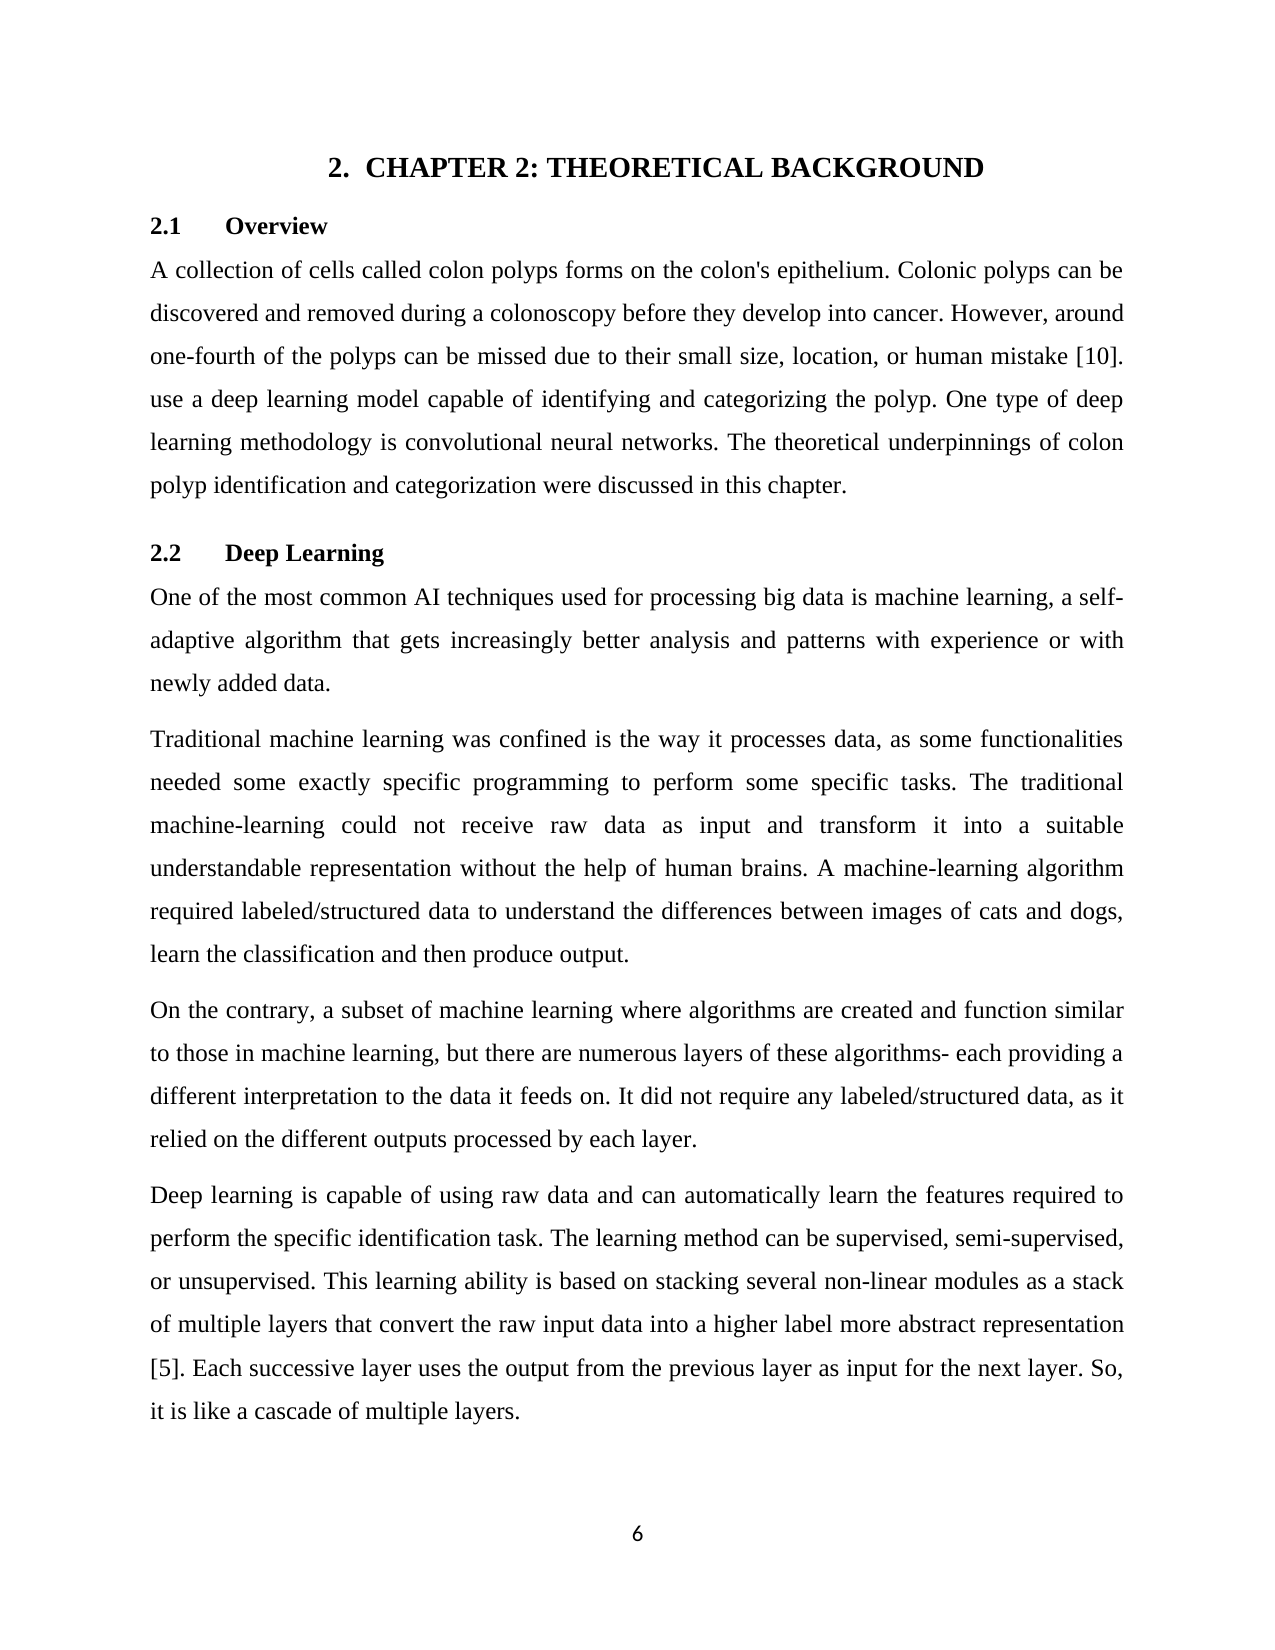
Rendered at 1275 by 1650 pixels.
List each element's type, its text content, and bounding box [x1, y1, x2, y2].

text Deep learning is capable of using raw data and can automatically learn the features required to perform the specific identification task. The learning method can be supervised, semi-supervised, or unsupervised. This learning ability is based on stacking several non-linear modules as a stack of multiple layers that convert the raw input data into a higher label more abstract representation [5]. Each successive layer uses the output from the previous layer as input for the next layer. So, it is like a cascade of multiple layers. [150, 1180, 1125, 1424]
subtitle CHAPTER 2: THEORETICAL BACKGROUND [187, 150, 1125, 183]
subtitle 2.1 Overview [150, 211, 1125, 240]
text On the contrary, a subset of machine learning where algorithms are created and function similar to those in machine learning, but there are numerous layers of these algorithms- each providing a different interpretation to the data it feeds on. It did not require any labeled/structured data, as it relied on the different outputs processed by each layer. [150, 995, 1125, 1153]
text Traditional machine learning was confined is the way it processes data, as some functionalities needed some exactly specific programming to perform some specific tasks. The traditional machine-learning could not receive raw data as input and transform it into a suitable understandable representation without the help of human brains. A machine-learning algorithm required labeled/structured data to understand the differences between images of cats and dogs, learn the classification and then produce output. [150, 724, 1125, 968]
text One of the most common AI techniques used for processing big data is machine learning, a self-adaptive algorithm that gets increasingly better analysis and patterns with experience or with newly added data. [150, 582, 1125, 697]
text A collection of cells called colon polyps forms on the colon's epithelium. Colonic polyps can be discovered and removed during a colonoscopy before they develop into cancer. However, around one-fourth of the polyps can be missed due to their small size, location, or human mistake [10]. use a deep learning model capable of identifying and categorizing the polyp. One type of deep learning methodology is convolutional neural networks. The theoretical underpinnings of colon polyp identification and categorization were discussed in this chapter. [150, 255, 1125, 499]
subtitle 2.2 Deep Learning [150, 538, 1125, 567]
